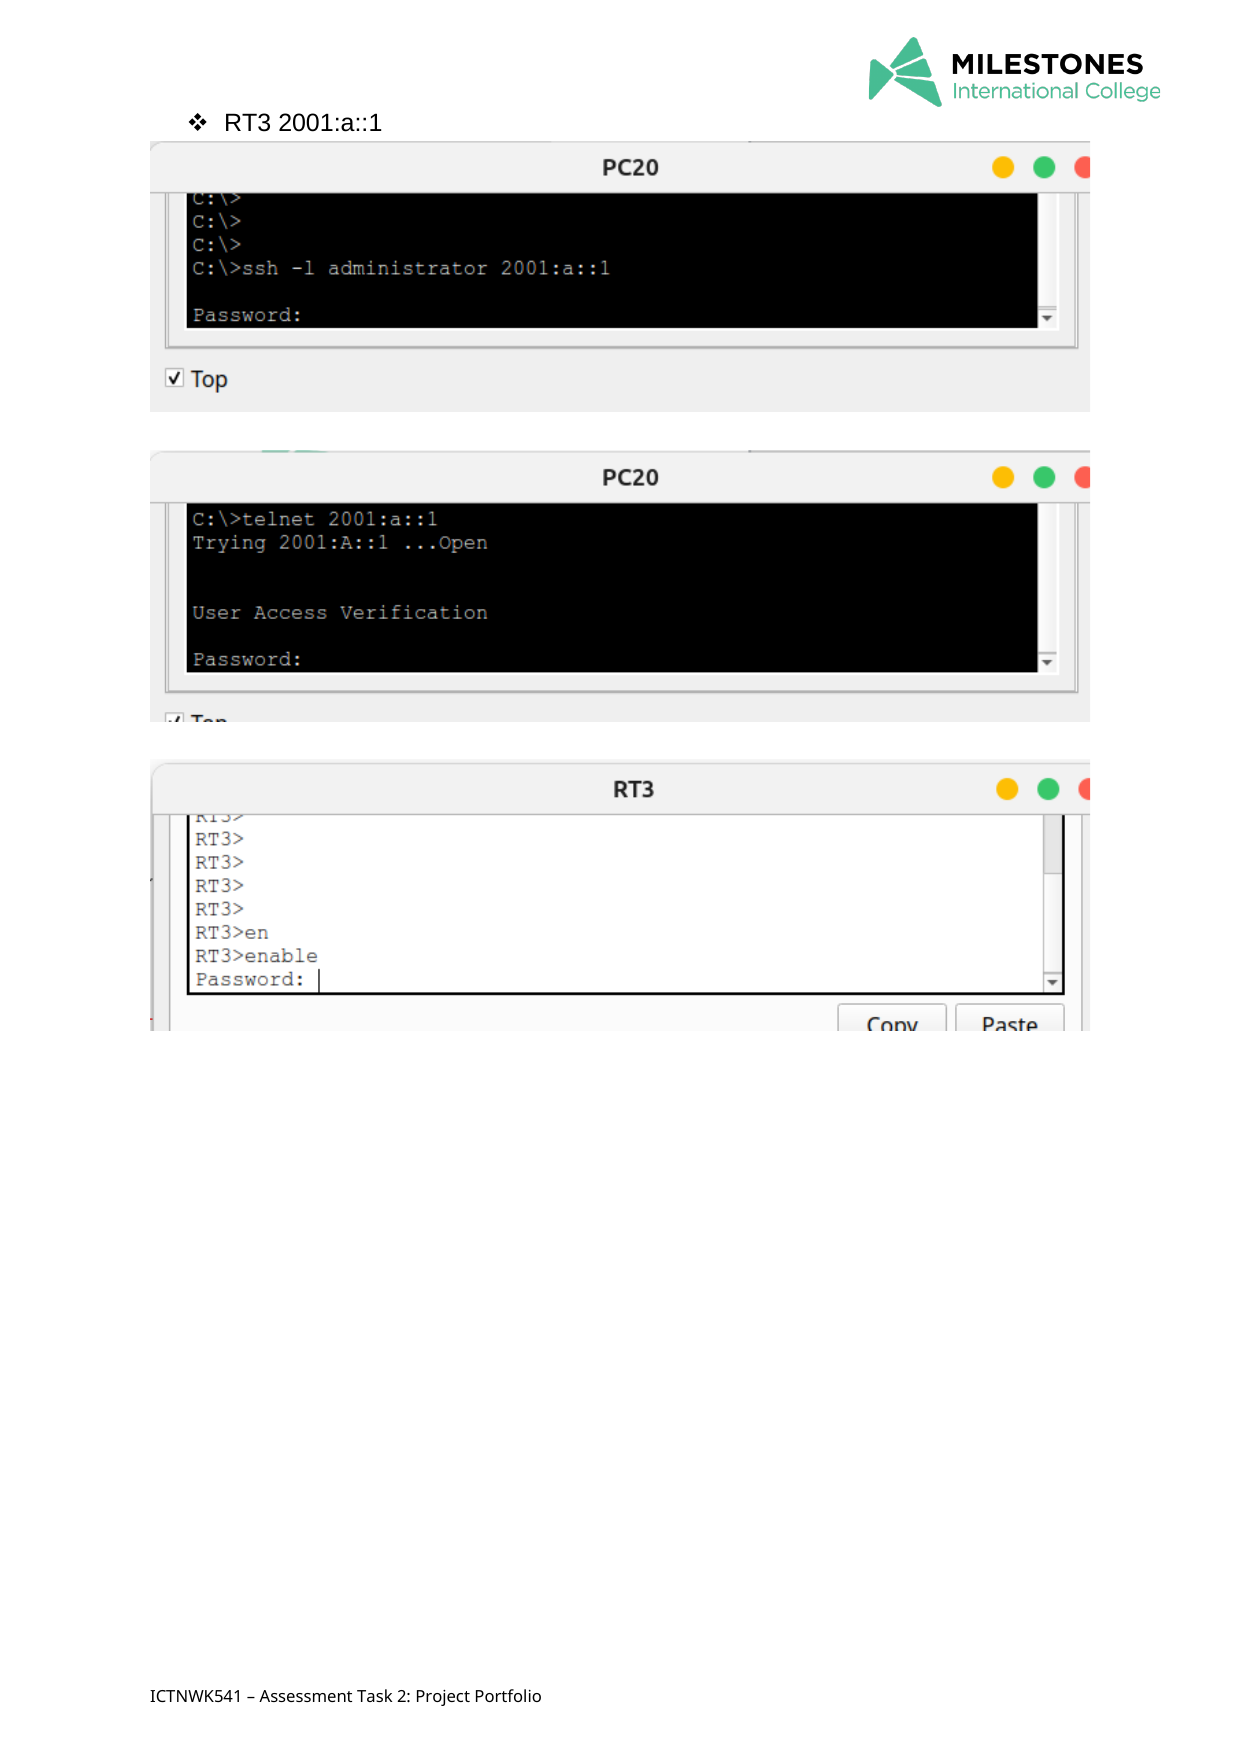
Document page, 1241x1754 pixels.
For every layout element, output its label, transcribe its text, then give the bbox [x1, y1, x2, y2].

picture [150, 450, 1091, 722]
picture [150, 759, 1091, 1031]
picture [150, 141, 1091, 412]
picture [868, 37, 1161, 107]
list RT3 2001:a::1 [186, 108, 1090, 137]
